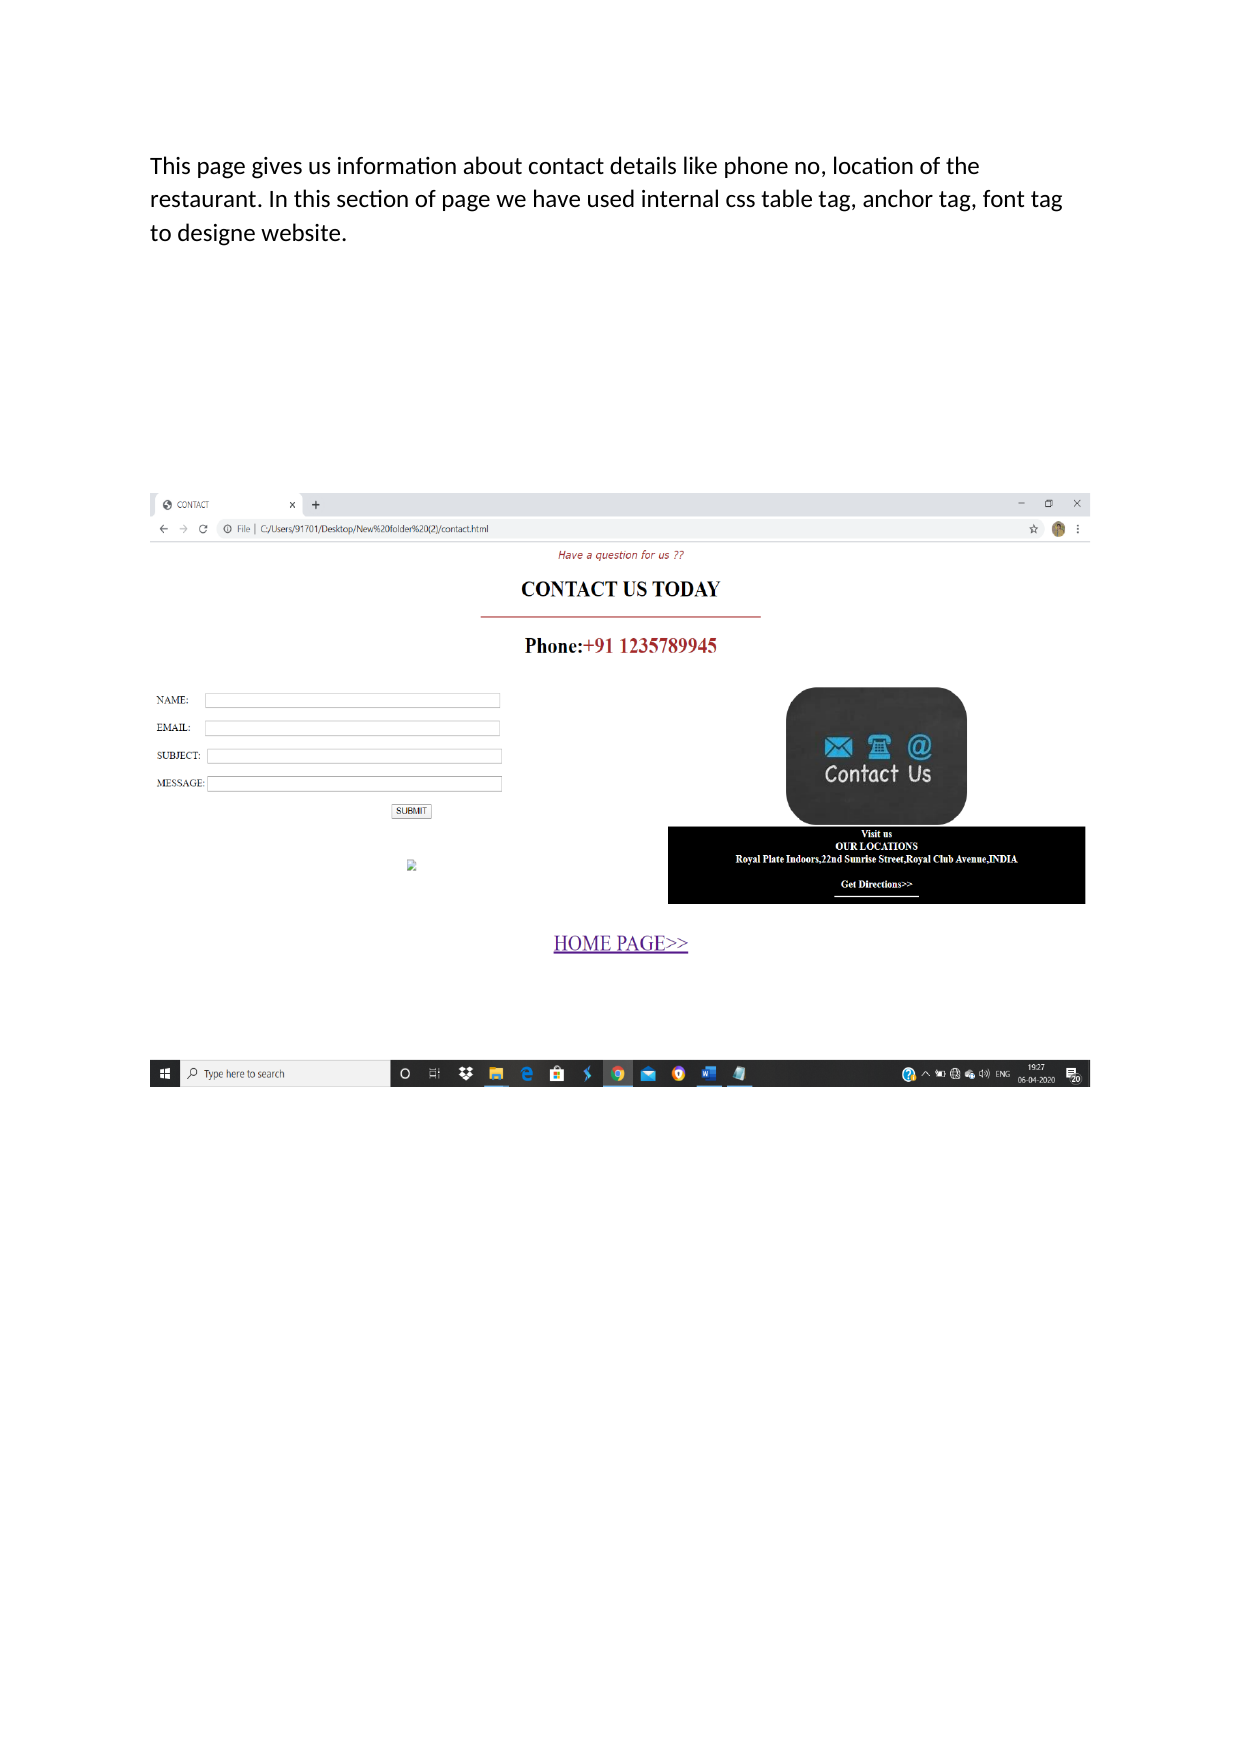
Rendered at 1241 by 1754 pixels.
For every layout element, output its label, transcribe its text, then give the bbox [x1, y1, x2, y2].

text This page gives us information about contact details like phone no, location of the restaurant. In this section of page we have used internal css table tag, anchor tag, font tag to designe website. [150, 150, 1090, 248]
picture [150, 493, 1091, 1087]
